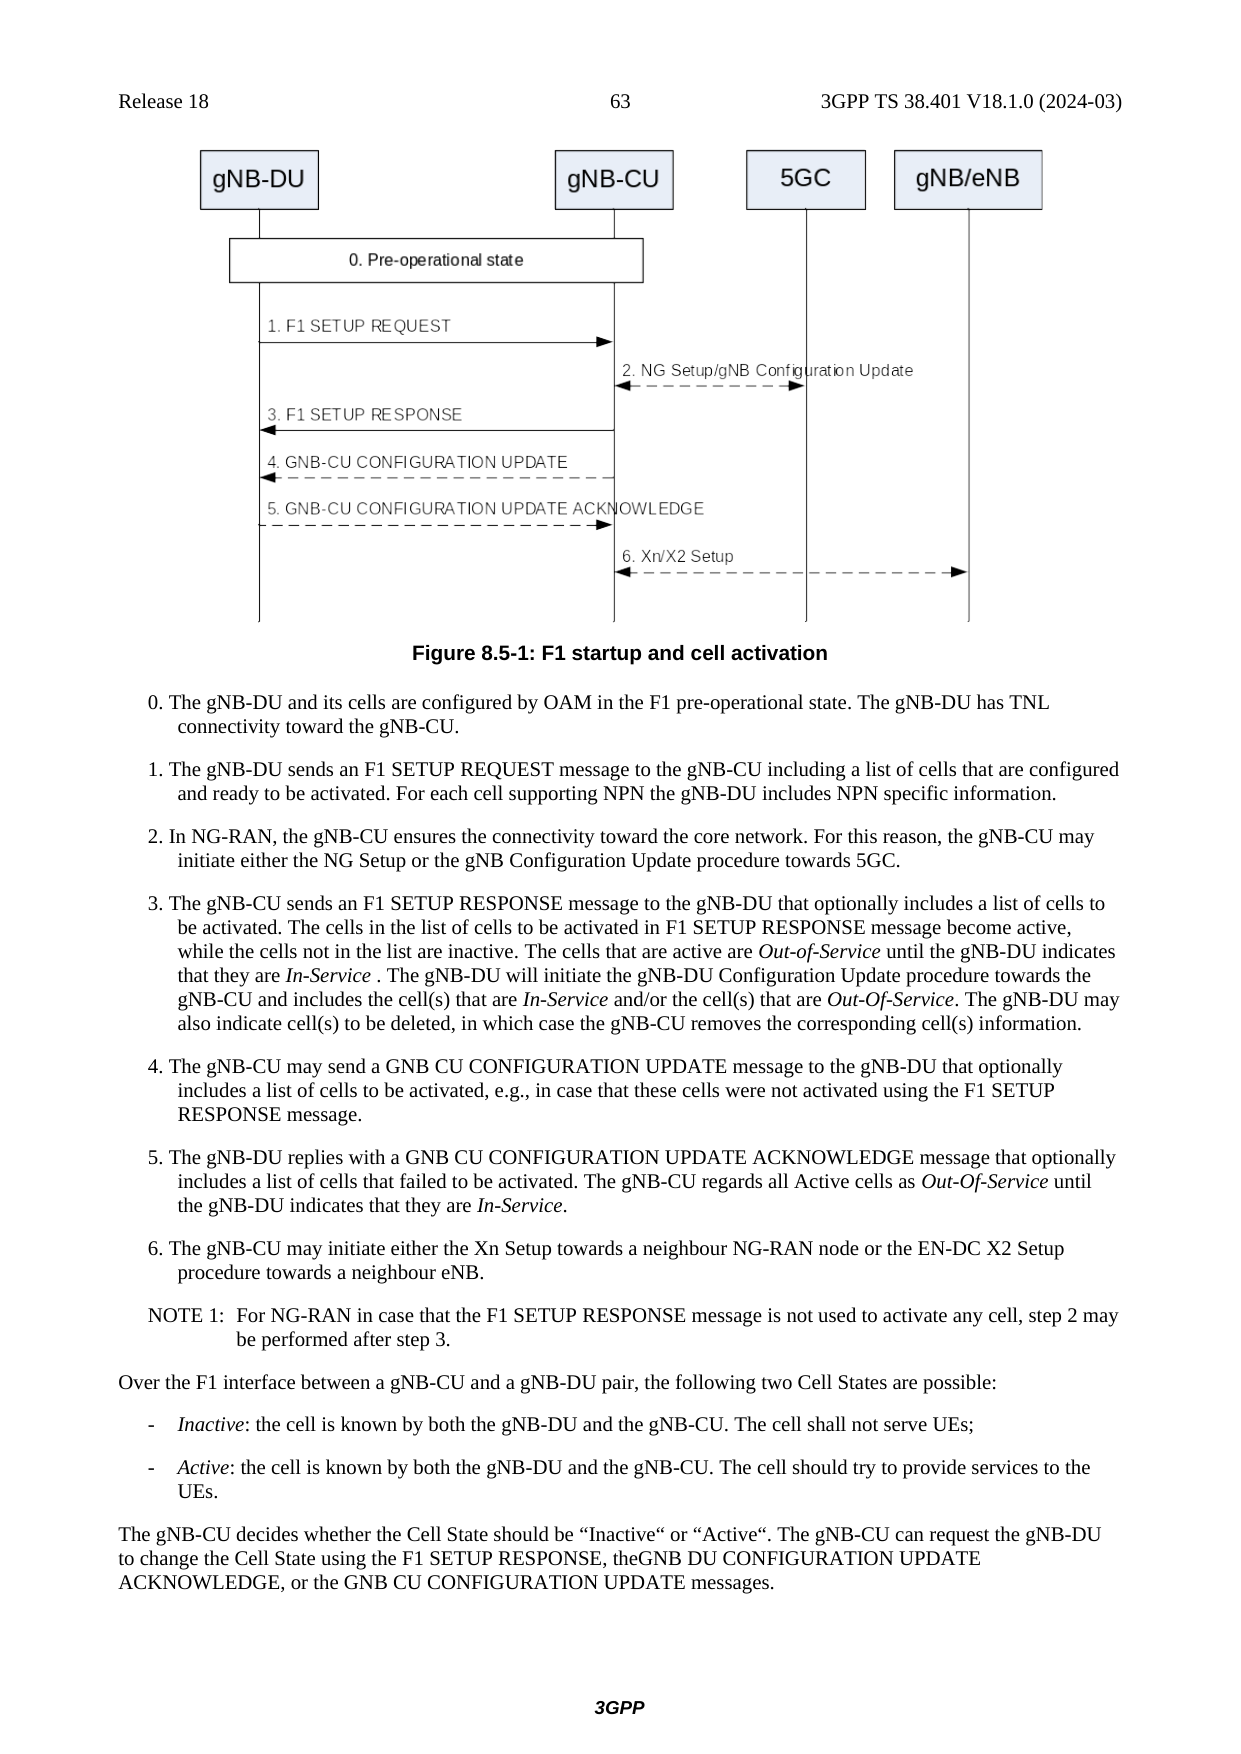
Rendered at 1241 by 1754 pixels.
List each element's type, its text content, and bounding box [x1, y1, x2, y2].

text - Inactive: the cell is known by both the gNB-DU and the gNB-CU. The cell shall not serve UEs; [148, 1412, 1122, 1436]
text 3. The gNB-CU sends an F1 SETUP RESPONSE message to the gNB-DU that optionally includes a list of cells to be activated. The cells in the list of cells to be activated in F1 SETUP RESPONSE message become active, while the cells not in the list are inactive. The cells that are active are Out-of-Service until the gNB-DU indicates that they are In-Service . The gNB-DU will initiate the gNB-DU Configuration Update procedure towards the gNB-CU and includes the cell(s) that are In-Service and/or the cell(s) that are Out-Of-Service. The gNB-DU may also indicate cell(s) to be deleted, in which case the gNB-CU removes the corresponding cell(s) information. [148, 891, 1122, 1035]
text 6. The gNB-CU may initiate either the Xn Setup towards a neighbour NG-RAN node or the EN-DC X2 Setup procedure towards a neighbour eNB. [148, 1236, 1122, 1284]
text 5. The gNB-DU replies with a GNB CU CONFIGURATION UPDATE ACKNOWLEDGE message that optionally includes a list of cells that failed to be activated. The gNB-CU regards all Active cells as Out-Of-Service until the gNB-DU indicates that they are In-Service. [148, 1145, 1122, 1217]
text Figure 8.5-1: F1 startup and cell activation [118, 641, 1122, 665]
text 0. The gNB-DU and its cells are configured by OAM in the F1 pre-operational state. The gNB-DU has TNL connectivity toward the gNB-CU. [148, 690, 1122, 738]
text The gNB-CU decides whether the Cell State should be “Inactive“ or “Active“. The gNB-CU can request the gNB-DU to change the Cell State using the F1 SETUP RESPONSE, theGNB DU CONFIGURATION UPDATE ACKNOWLEDGE, or the GNB CU CONFIGURATION UPDATE messages. [118, 1522, 1122, 1594]
text Over the F1 interface between a gNB-CU and a gNB-DU pair, the following two Cell States are possible: [118, 1369, 1122, 1394]
text - Active: the cell is known by both the gNB-DU and the gNB-CU. The cell should try to provide services to the UEs. [148, 1455, 1122, 1503]
text 2. In NG-RAN, the gNB-CU ensures the connectivity toward the core network. For this reason, the gNB-CU may initiate either the NG Setup or the gNB Configuration Update procedure towards 5GC. [148, 824, 1122, 872]
text NOTE 1: For NG-RAN in case that the F1 SETUP RESPONSE message is not used to activate any cell, step 2 may be performed after step 3. [148, 1303, 1122, 1351]
text 1. The gNB-DU sends an F1 SETUP REQUEST message to the gNB-CU including a list of cells that are configured and ready to be activated. For each cell supporting NPN the gNB-DU includes NPN specific information. [148, 757, 1122, 805]
text 4. The gNB-CU may send a GNB CU CONFIGURATION UPDATE message to the gNB-DU that optionally includes a list of cells to be activated, e.g., in case that these cells were not activated using the F1 SETUP RESPONSE message. [148, 1054, 1122, 1126]
